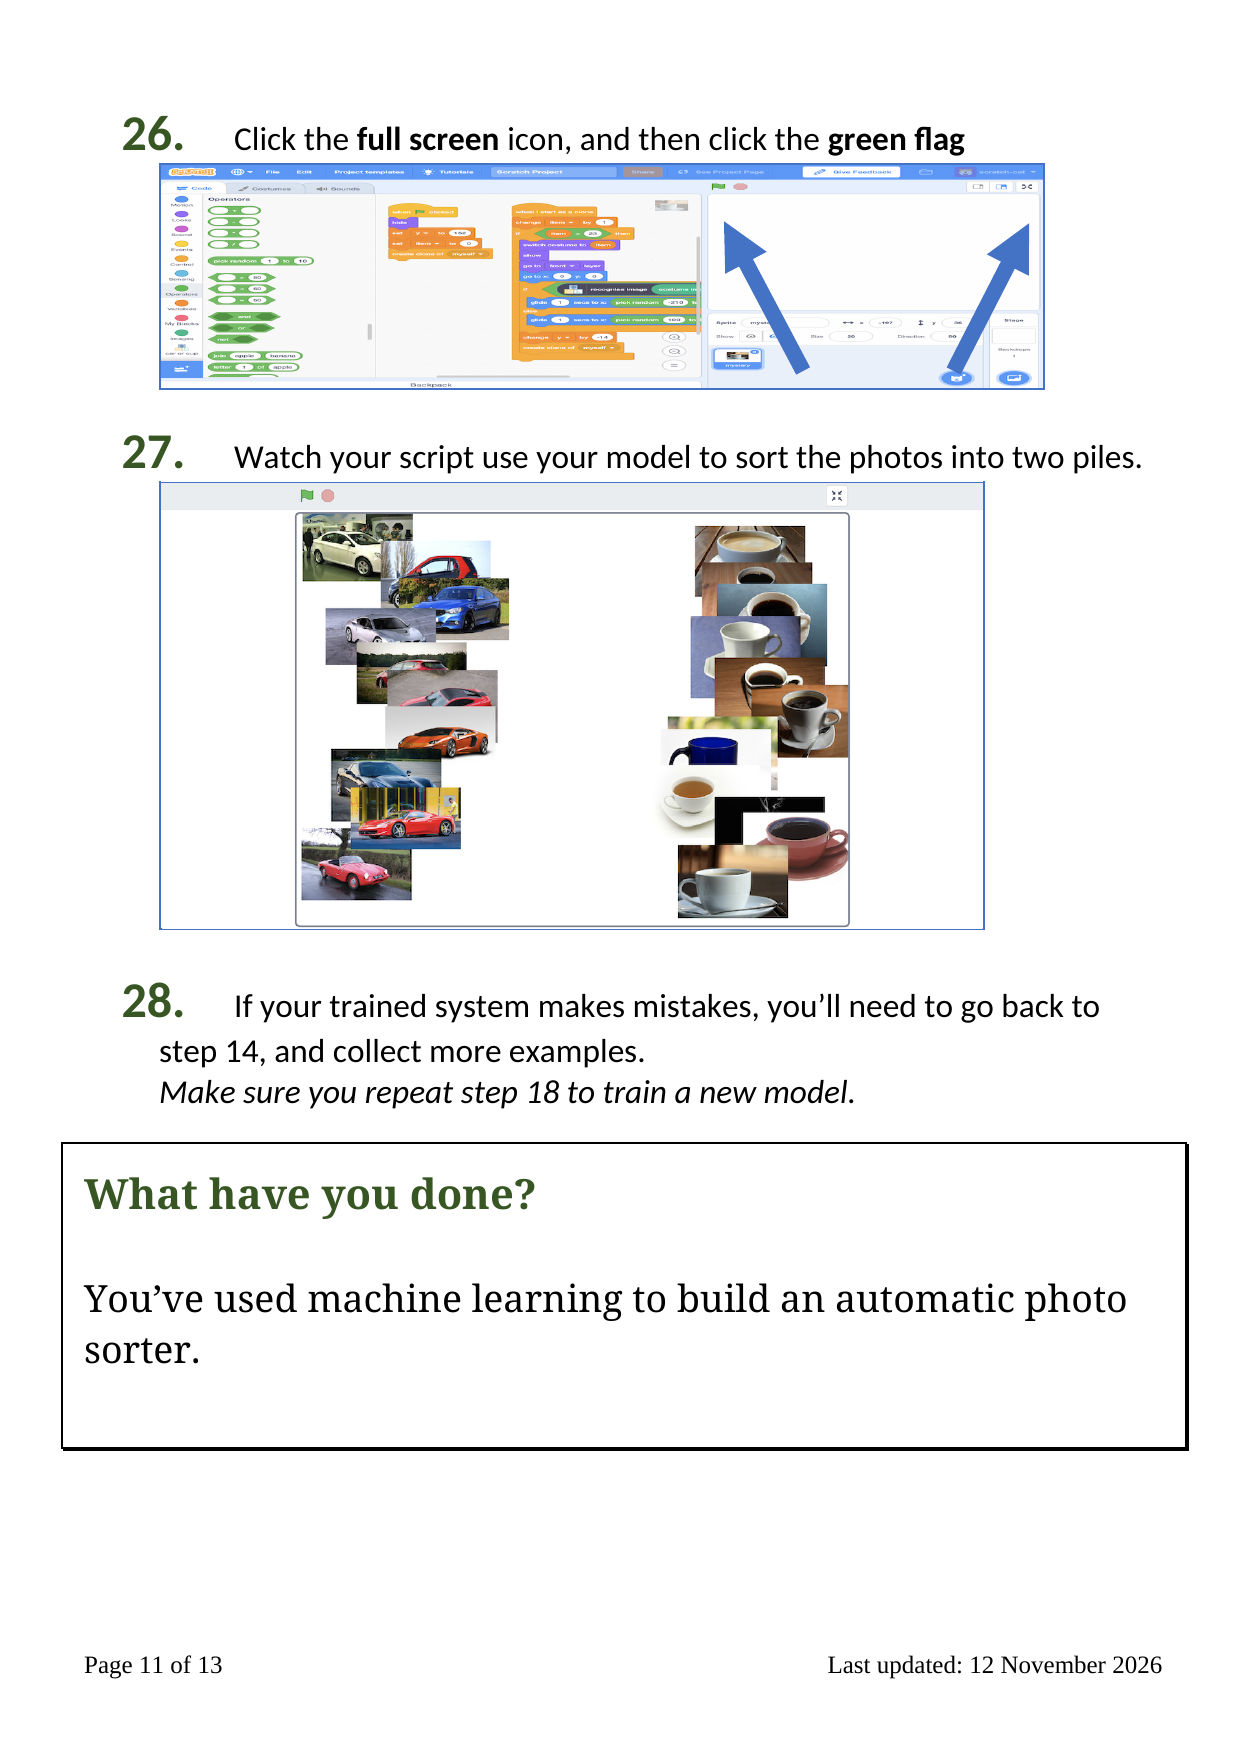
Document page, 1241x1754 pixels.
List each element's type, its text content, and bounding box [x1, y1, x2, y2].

text What have you done? [63, 1144, 1185, 1222]
text You’ve used machine learning to build an automatic photo sorter. [84, 1273, 1164, 1375]
picture [161, 483, 983, 929]
picture [161, 165, 1043, 388]
list Click the full screen icon, and then click the green flag [121, 102, 1164, 163]
list If your trained system makes mistakes, you’ll need to go back to step 14, and collect more examples. Make sure you repeat step 18 to train a new model. [121, 969, 1164, 1142]
